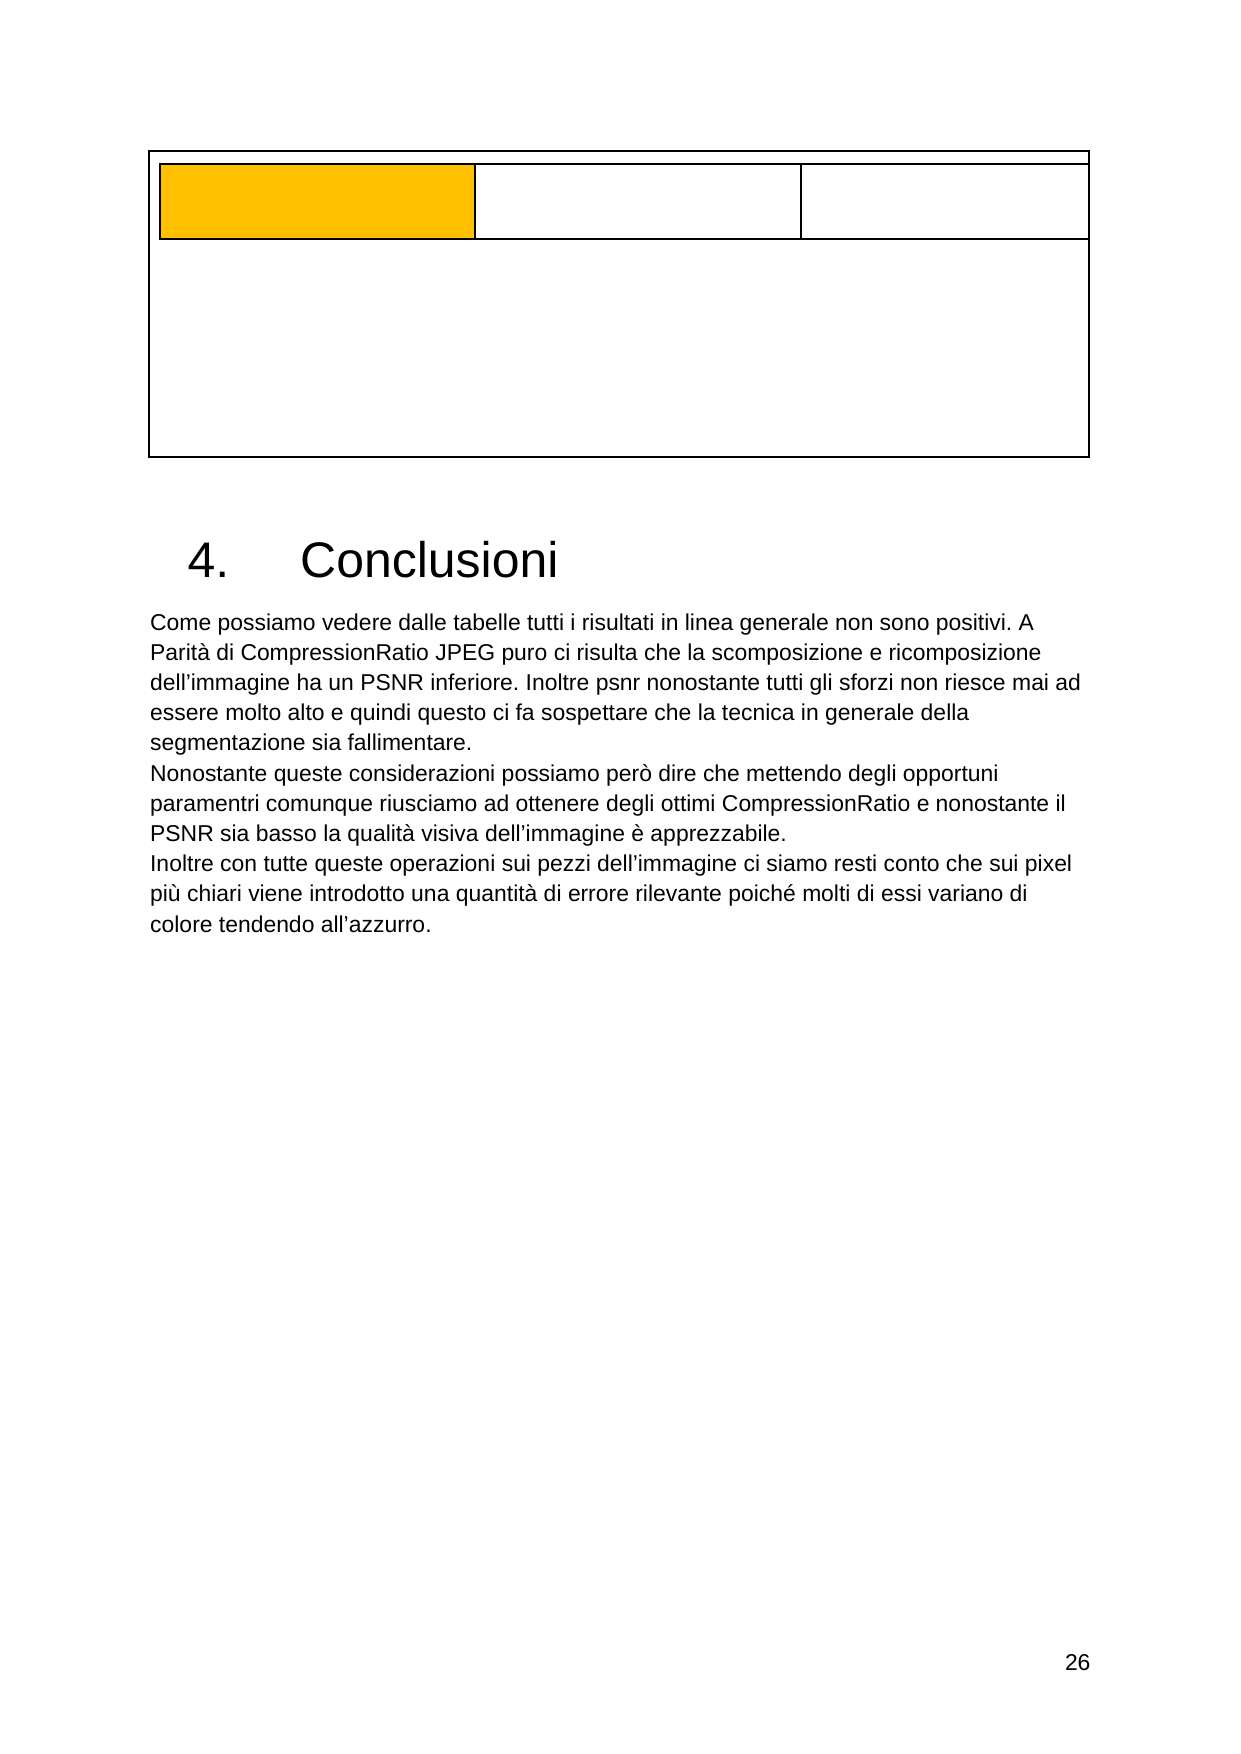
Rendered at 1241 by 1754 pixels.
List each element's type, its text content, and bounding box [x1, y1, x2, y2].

subtitle Conclusioni [187, 530, 1090, 587]
text Come possiamo vedere dalle tabelle tutti i risultati in linea generale non sono positivi. A Parità di CompressionRatio JPEG puro ci risulta che la scomposizione e ricomposizione dell’immagine ha un PSNR inferiore. Inoltre psnr nonostante tutti gli sforzi non riesce mai ad essere molto alto e quindi questo ci fa sospettare che la tecnica in generale della segmentazione sia fallimentare. [150, 608, 1090, 756]
text Inoltre con tutte queste operazioni sui pezzi dell’immagine ci siamo resti conto che sui pixel più chiari viene introdotto una quantità di errore rilevante poiché molti di essi variano di colore tendendo all’azzurro. [150, 850, 1090, 937]
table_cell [150, 152, 1088, 456]
text Nonostante queste considerazioni possiamo però dire che mettendo degli opportuni paramentri comunque riusciamo ad ottenere degli ottimi CompressionRatio e nonostante il PSNR sia basso la qualità visiva dell’immagine è apprezzabile. [150, 759, 1090, 846]
